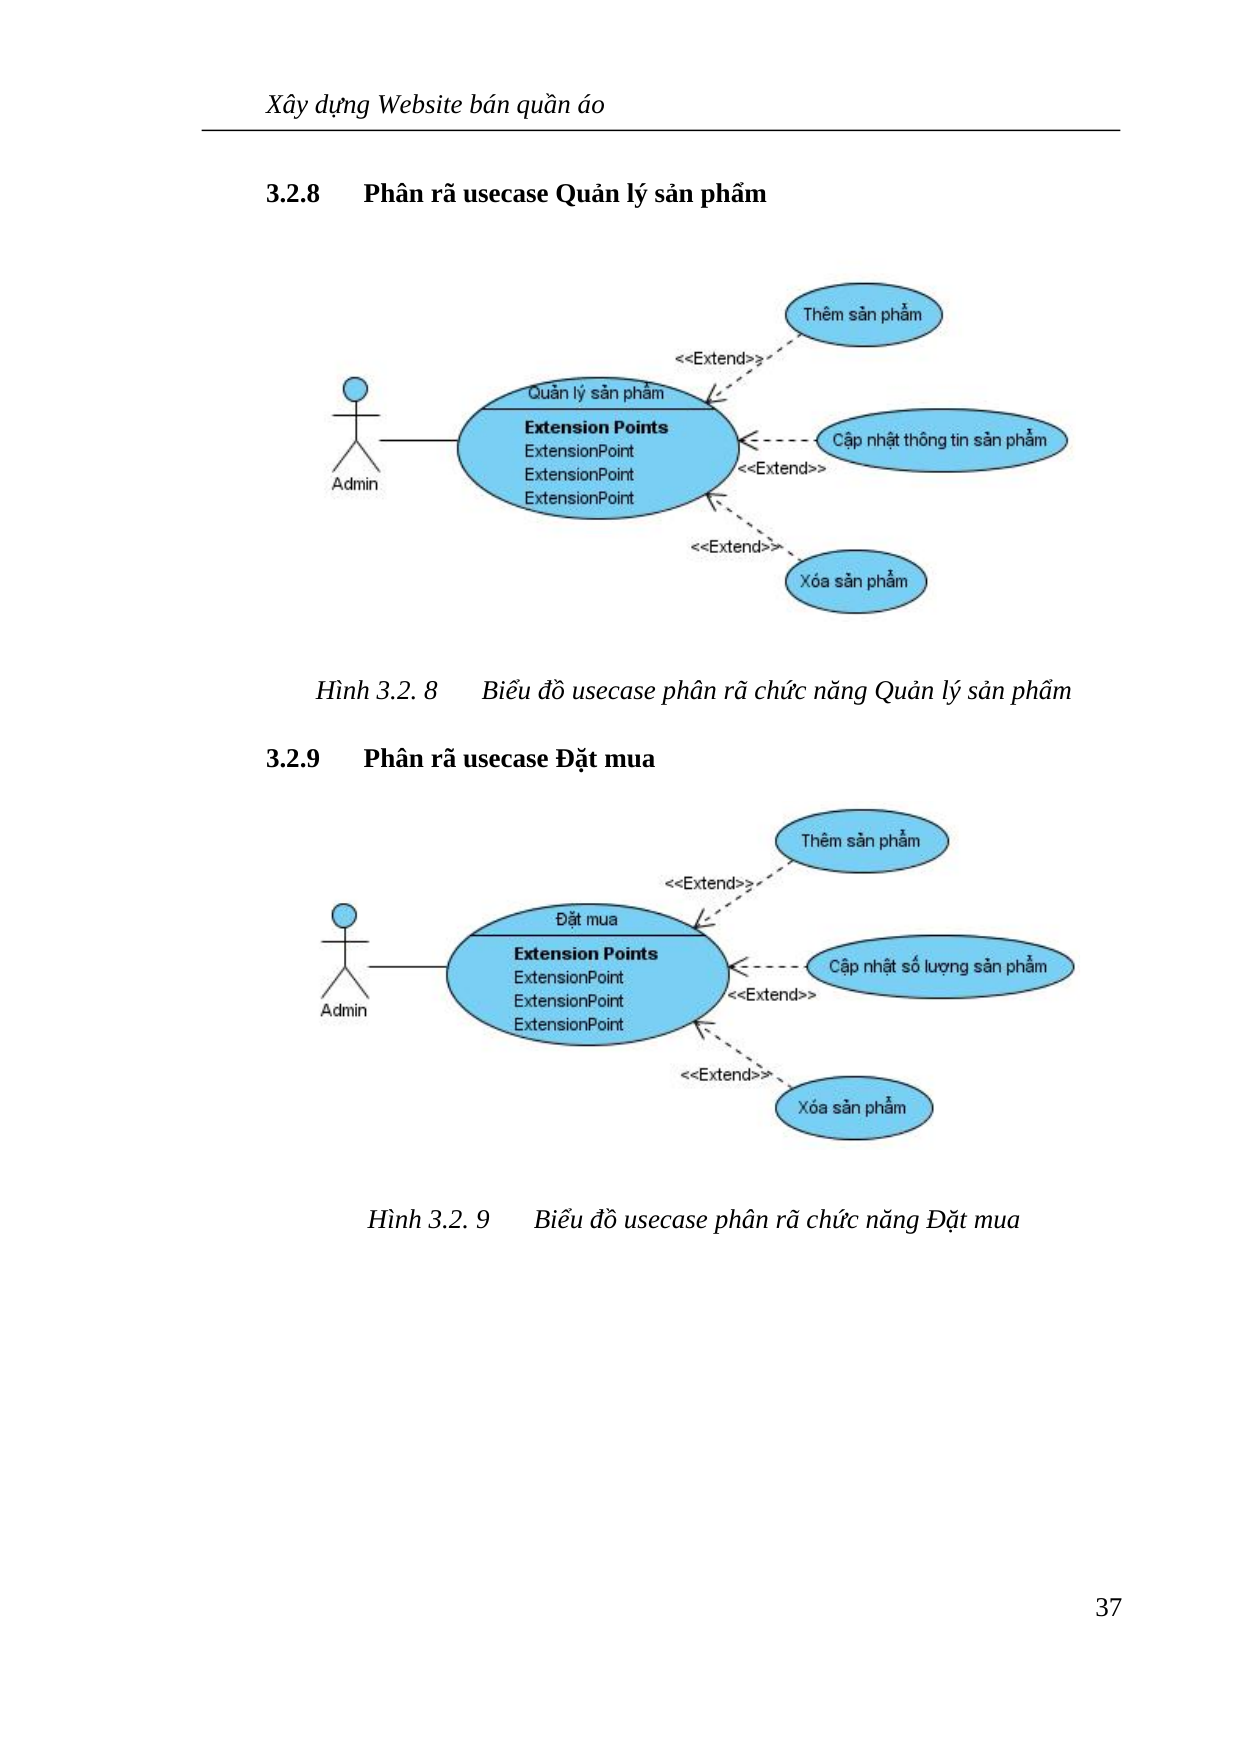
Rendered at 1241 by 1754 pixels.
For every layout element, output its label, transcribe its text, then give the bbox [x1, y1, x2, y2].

subtitle 3.2.9 Phân rã usecase Đặt mua [207, 742, 1122, 773]
subtitle 3.2.8 Phân rã usecase Quản lý sản phẩm [207, 177, 1122, 208]
picture [307, 801, 1081, 1150]
picture [312, 236, 1076, 622]
text Hình 3.2. 9 Biểu đồ usecase phân rã chức năng Đặt mua [207, 1203, 1122, 1234]
text Hình 3.2. 8 Biểu đồ usecase phân rã chức năng Quản lý sản phẩm [207, 674, 1122, 706]
